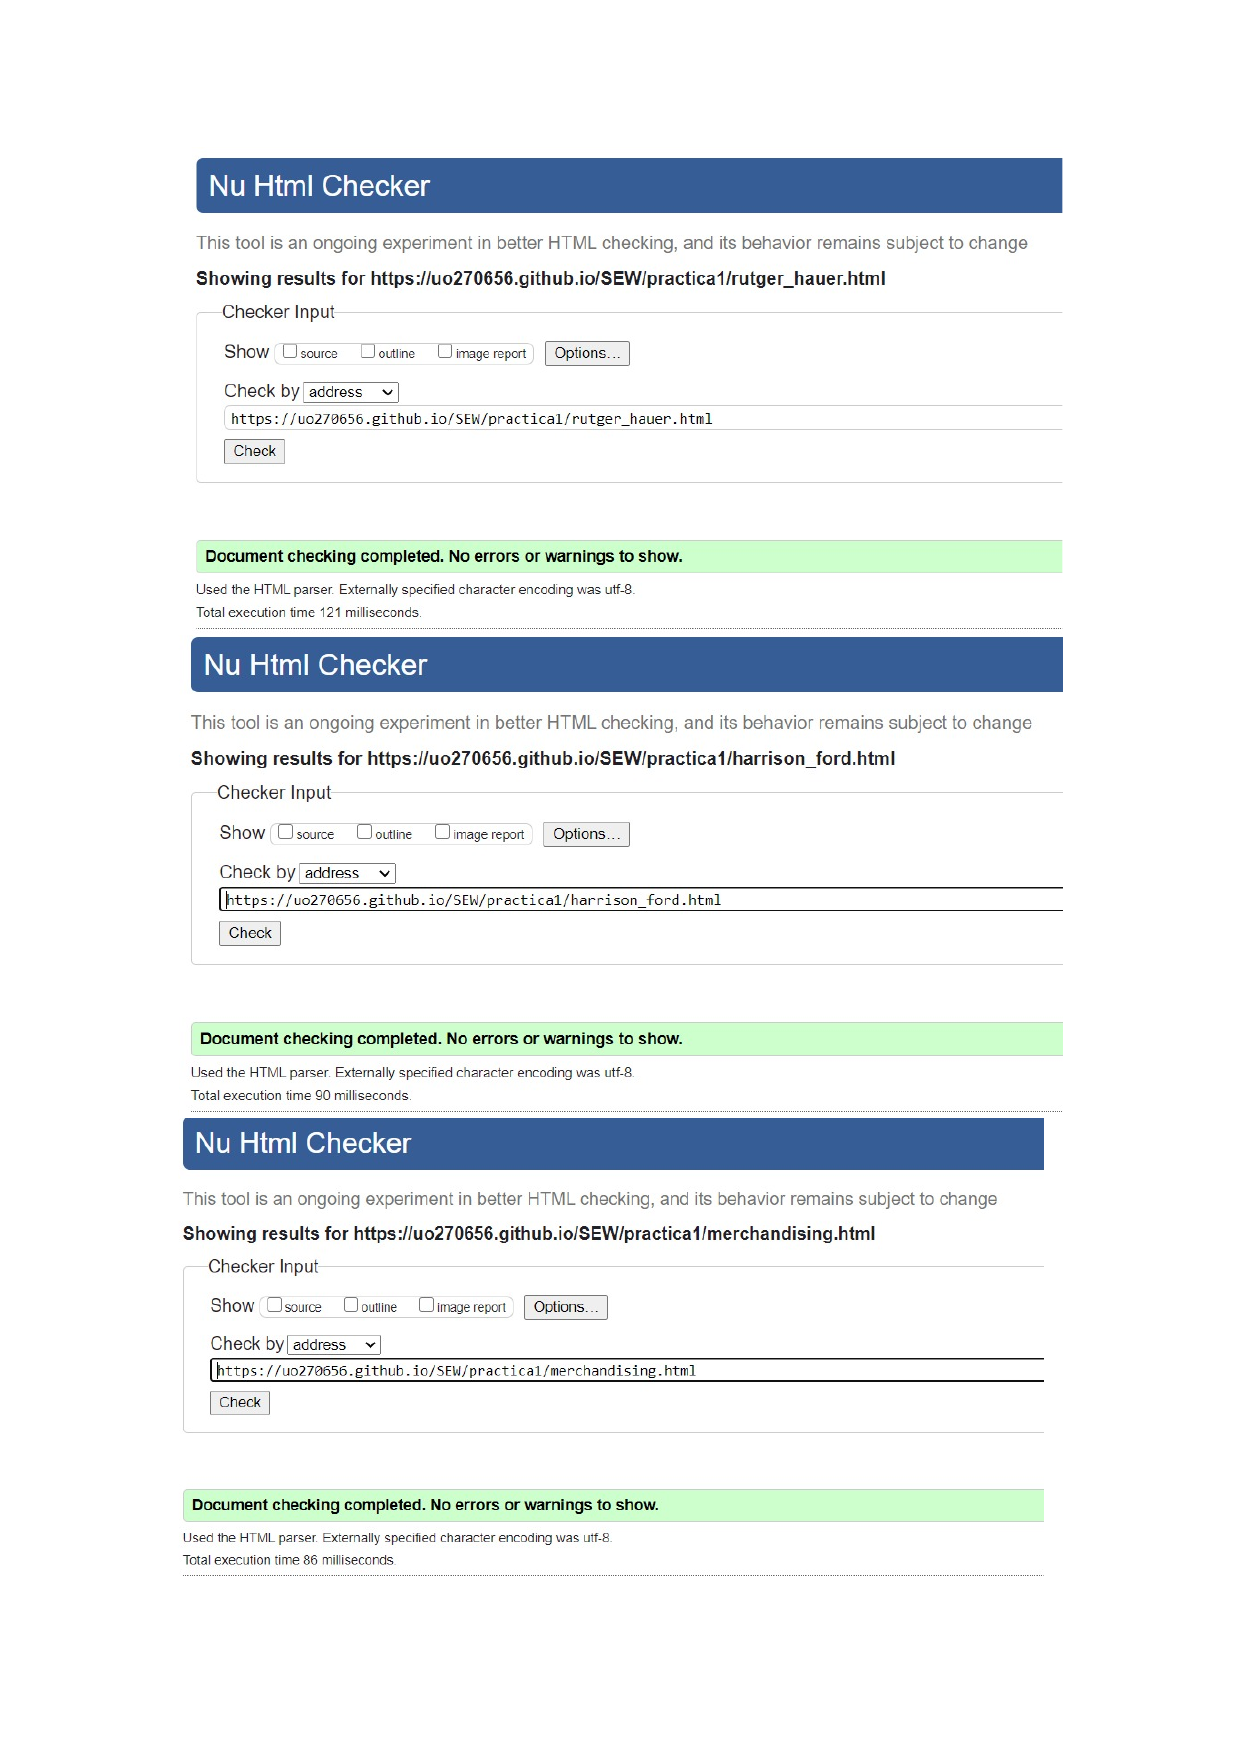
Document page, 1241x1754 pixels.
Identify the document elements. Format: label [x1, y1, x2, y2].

picture [177, 147, 1063, 1584]
